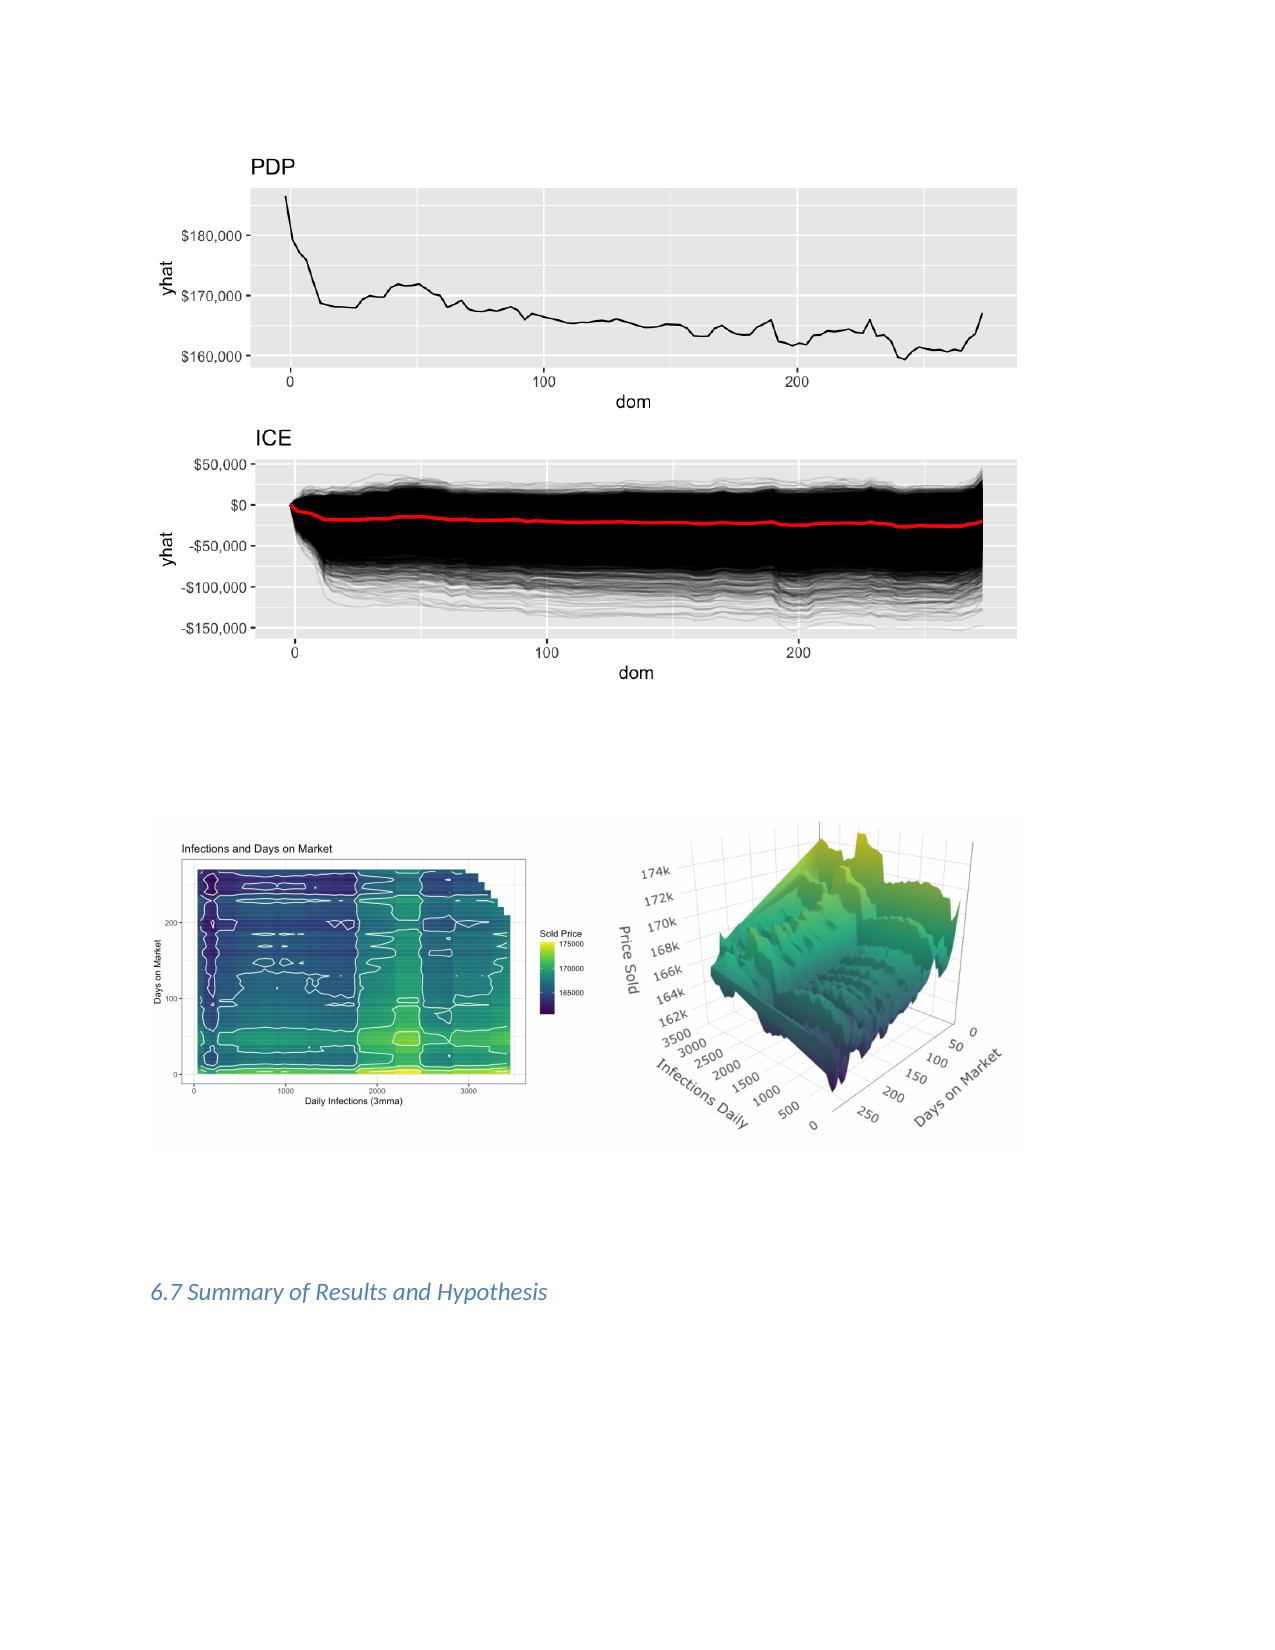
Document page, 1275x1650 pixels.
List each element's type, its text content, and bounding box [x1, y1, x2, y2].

subtitle 6.7 Summary of Results and Hypothesis [150, 1276, 1125, 1307]
picture [150, 150, 1025, 691]
picture [150, 814, 1025, 1151]
